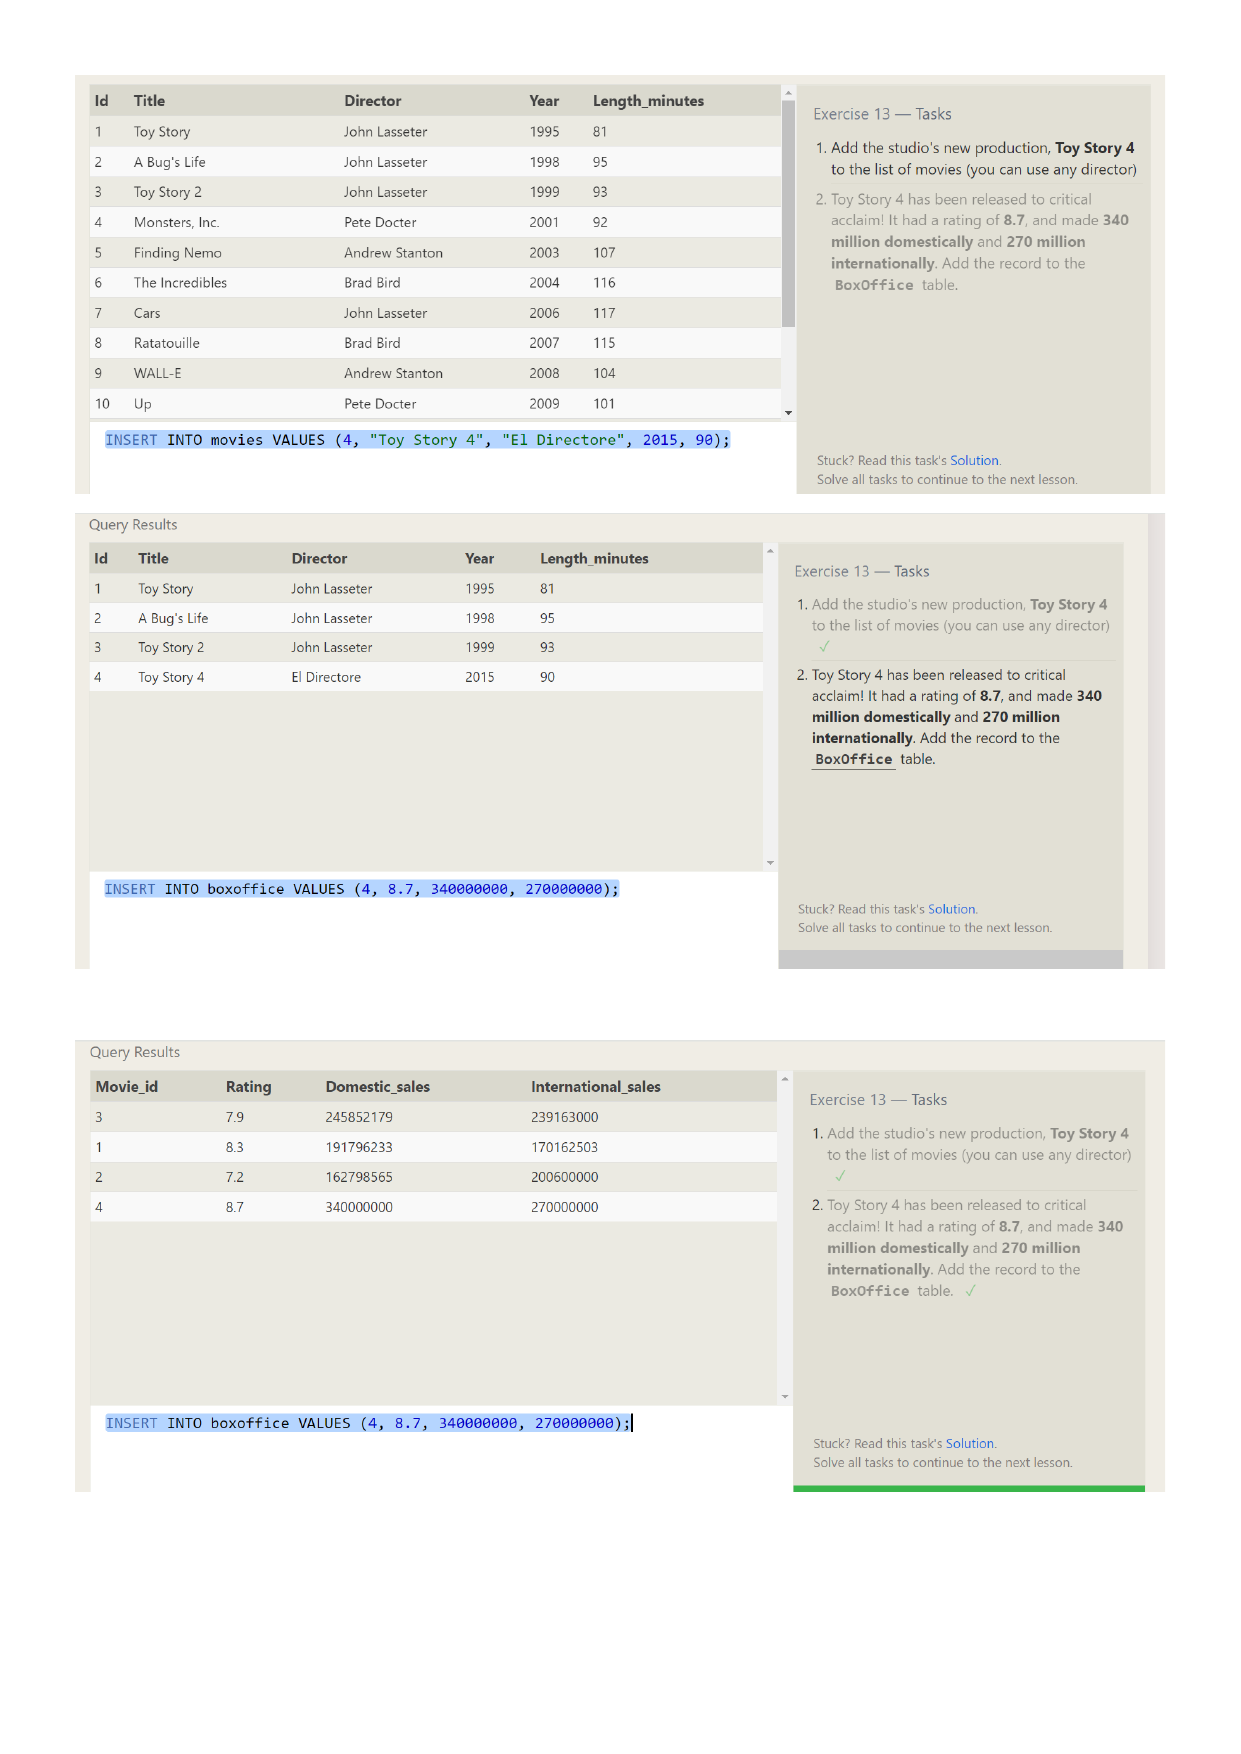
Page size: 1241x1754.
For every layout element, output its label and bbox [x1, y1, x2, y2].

picture [75, 513, 1166, 969]
picture [75, 1038, 1166, 1492]
picture [75, 75, 1166, 494]
